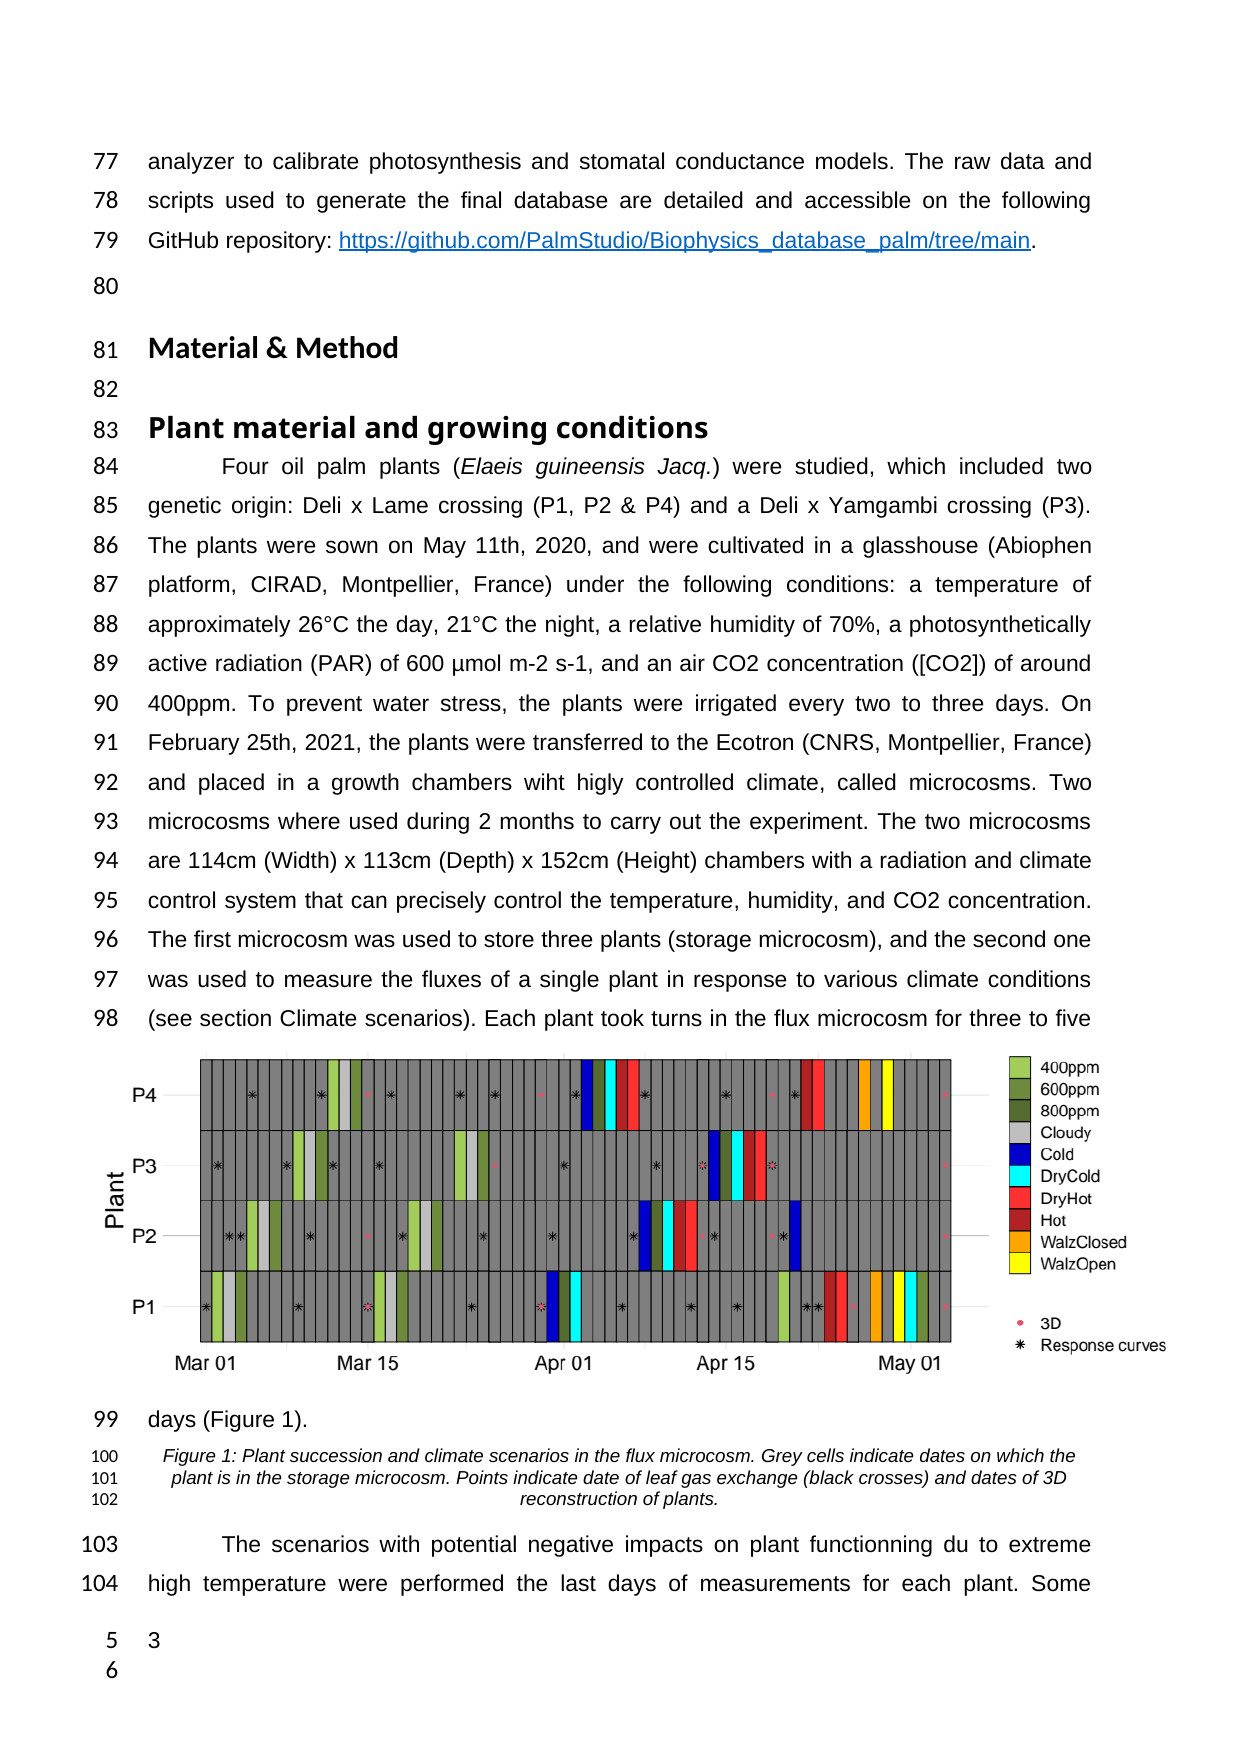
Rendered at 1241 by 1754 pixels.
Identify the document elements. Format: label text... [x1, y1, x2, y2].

text Four oil palm plants (Elaeis guineensis Jacq.) were studied, which included two genetic origin: Deli x Lame crossing (P1, P2 & P4) and a Deli x Yamgambi crossing (P3). The plants were sown on May 11th, 2020, and were cultivated in a glasshouse (Abiophen platform, CIRAD, Montpellier, France) under the following conditions: a temperature of approximately 26°C the day, 21°C the night, a relative humidity of 70%, a photosynthetically active radiation (PAR) of 600 µmol m-2 s-1, and an air CO2 concentration ([CO2]) of around 400ppm. To prevent water stress, the plants were irrigated every two to three days. On February 25th, 2021, the plants were transferred to the Ecotron (CNRS, Montpellier, France) and placed in a growth chambers wiht higly controlled climate, called microcosms. Two microcosms where used during 2 months to carry out the experiment. The two microcosms are 114cm (Width) x 113cm (Depth) x 152cm (Height) chambers with a radiation and climate control system that can precisely control the temperature, humidity, and CO2 concentration. The first microcosm was used to store three plants (storage microcosm), and the second one was used to measure the fluxes of a single plant in response to various climate conditions (see section Climate scenarios). Each plant took turns in the flux microcosm for three to five days (Figure 1). [148, 453, 1093, 1432]
text Figure 1: Plant succession and climate scenarios in the flux microcosm. Grey cells indicate dates on which the plant is in the storage microcosm. Points indicate date of leaf gas exchange (black crosses) and dates of 3D reconstruction of plants. [148, 1445, 1093, 1510]
subtitle Plant material and growing conditions [148, 407, 1093, 447]
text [148, 1531, 1093, 1596]
subtitle Material & Method [148, 328, 1093, 366]
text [148, 148, 1093, 253]
